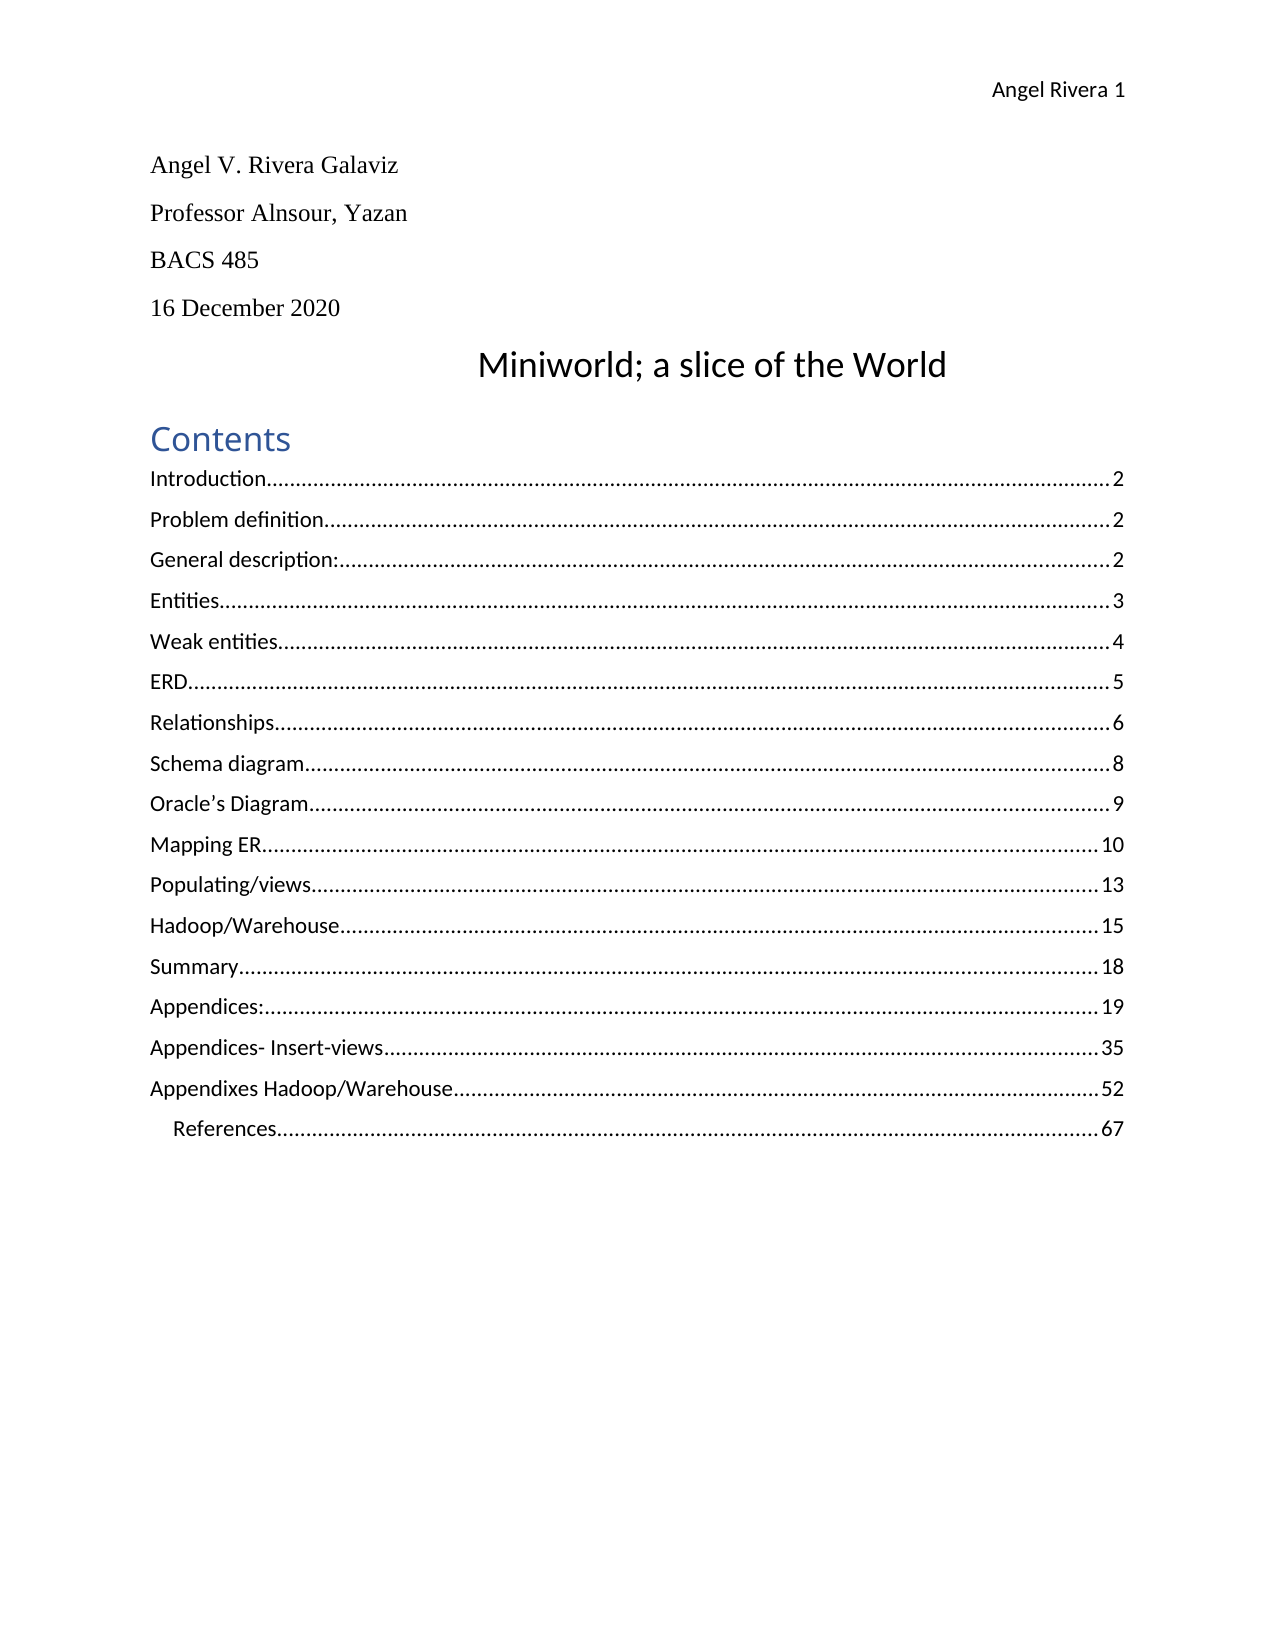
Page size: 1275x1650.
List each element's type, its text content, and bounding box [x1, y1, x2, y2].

text BACS 485 [150, 245, 1125, 274]
text 16 December 2020 [150, 293, 1125, 322]
text Professor Alnsour, Yazan [150, 198, 1125, 226]
text Miniworld; a slice of the World [225, 341, 1125, 387]
text Angel V. Rivera Galaviz [150, 150, 1125, 179]
